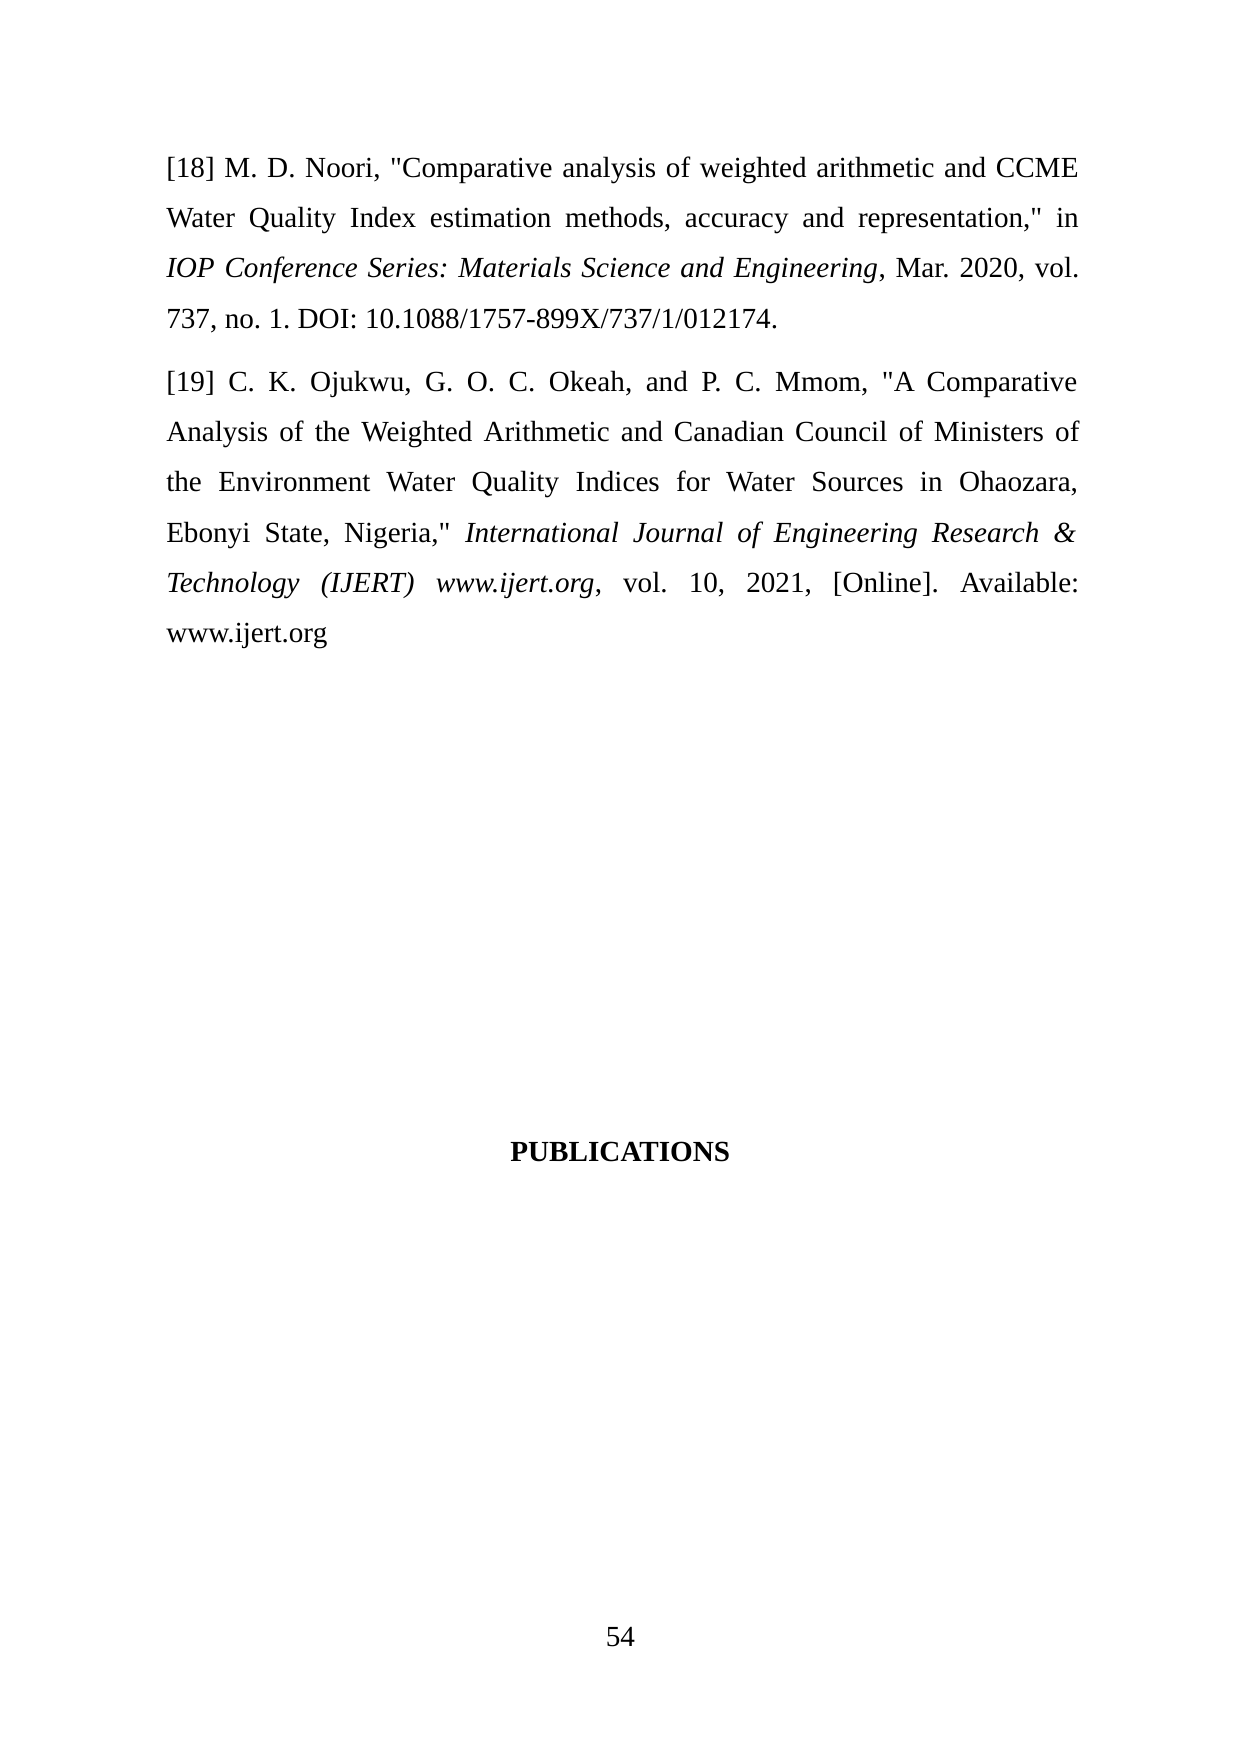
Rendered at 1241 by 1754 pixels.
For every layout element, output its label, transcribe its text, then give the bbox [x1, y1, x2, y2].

list [18] M. D. Noori, "Comparative analysis of weighted arithmetic and CCME Water Quality Index estimation methods, accuracy and representation," in IOP Conference Series: Materials Science and Engineering, Mar. 2020, vol. 737, no. 1. DOI: 10.1088/1757-899X/737/1/012174. [166, 150, 1079, 334]
text PUBLICATIONS [150, 1134, 1090, 1168]
list [19] C. K. Ojukwu, G. O. C. Okeah, and P. C. Mmom, "A Comparative Analysis of the Weighted Arithmetic and Canadian Council of Ministers of the Environment Water Quality Indices for Water Sources in Ohaozara, Ebonyi State, Nigeria," International Journal of Engineering Research & Technology (IJERT) www.ijert.org, vol. 10, 2021, [Online]. Available: www.ijert.org [166, 364, 1079, 649]
